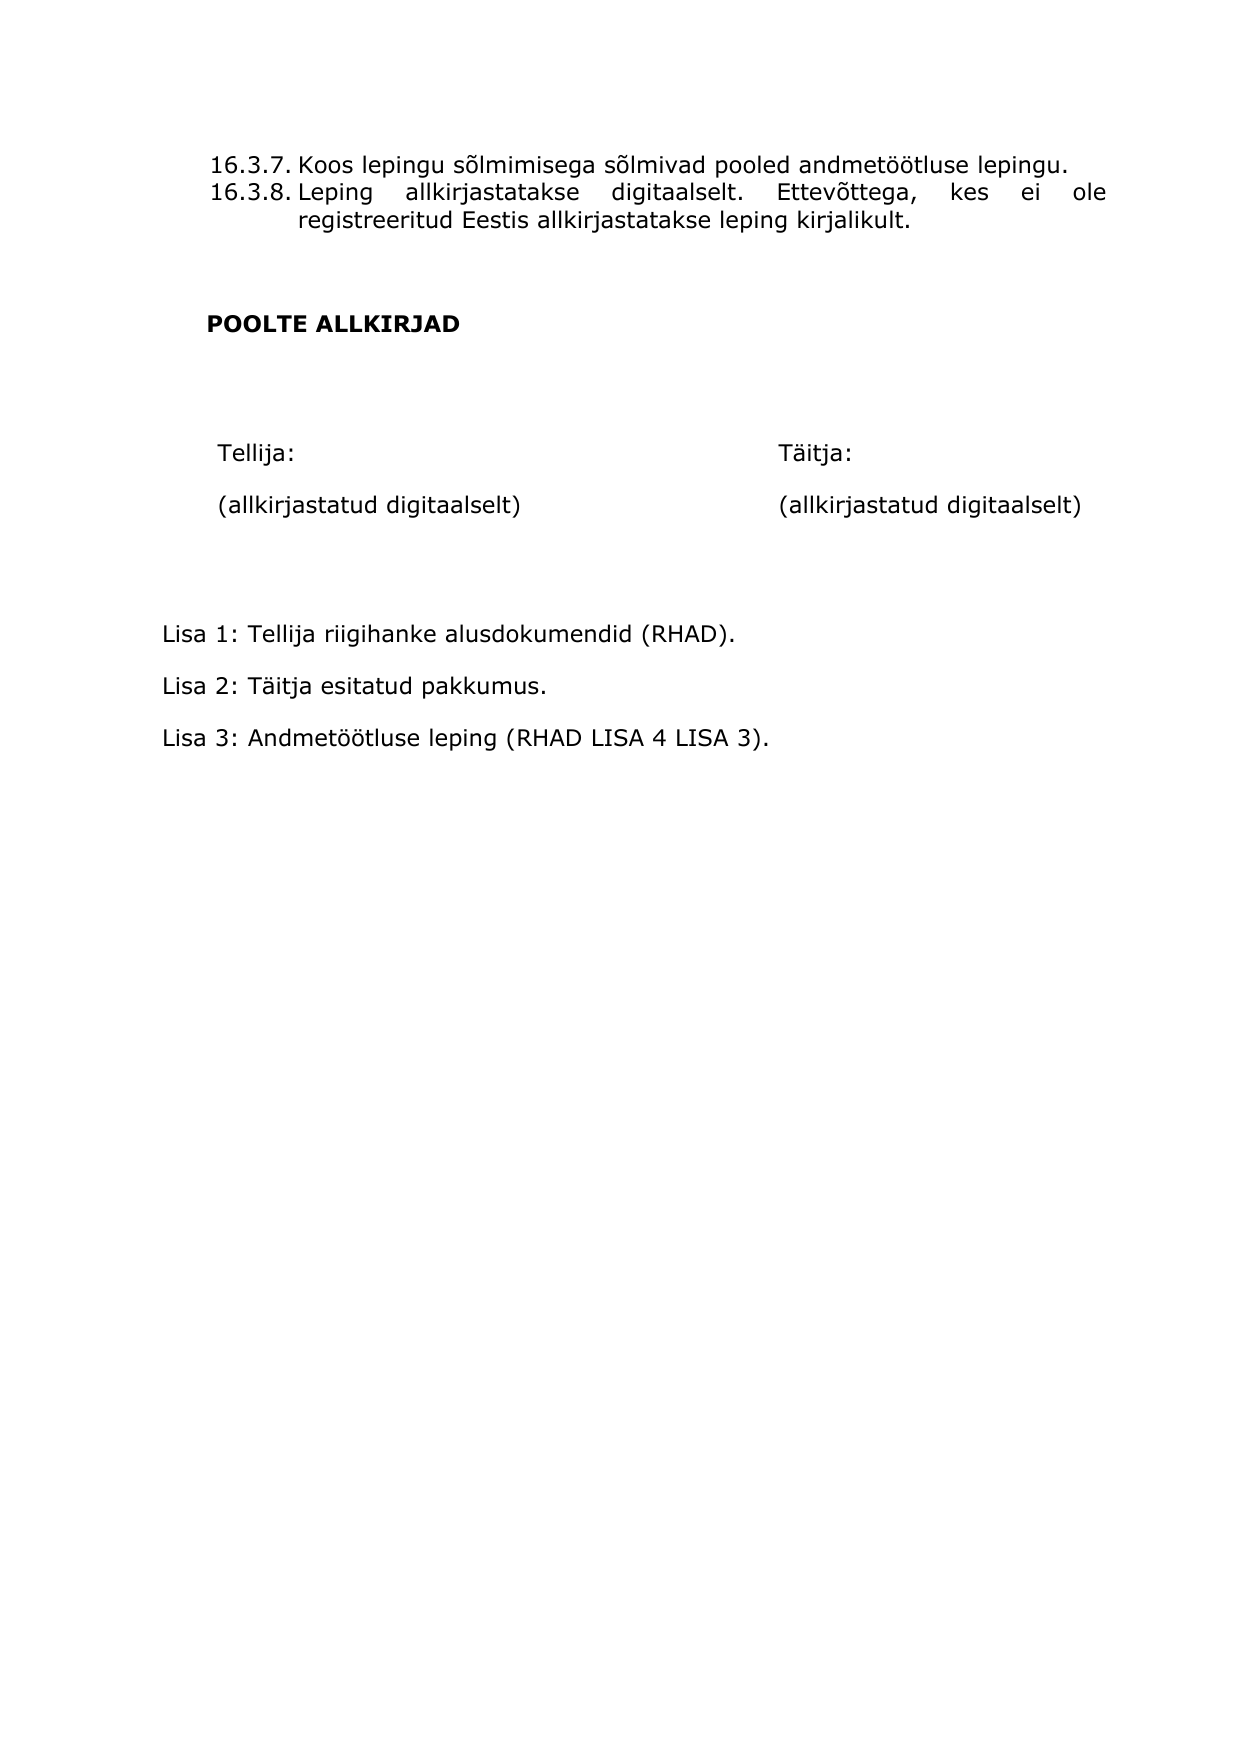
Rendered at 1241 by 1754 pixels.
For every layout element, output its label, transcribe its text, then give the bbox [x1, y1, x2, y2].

table_header Tellija: (allkirjastatud digitaalselt) [194, 415, 755, 544]
table_header Täitja: (allkirjastatud digitaalselt) [755, 415, 1153, 544]
list Koos lepingu sõlmimisega sõlmivad pooled andmetöötluse lepingu. [209, 150, 1107, 178]
list Leping allkirjastatakse digitaalselt. Ettevõttega, kes ei ole registreeritud Eestis allkirjastatakse leping kirjalikult. [209, 178, 1107, 233]
text Lisa 3: Andmetöötluse leping (RHAD LISA 4 LISA 3). [162, 725, 1096, 752]
text POOLTE ALLKIRJAD [162, 311, 1096, 338]
text Lisa 1: Tellija riigihanke alusdokumendid (RHAD). [162, 621, 1096, 648]
text Lisa 2: Täitja esitatud pakkumus. [162, 673, 1096, 700]
